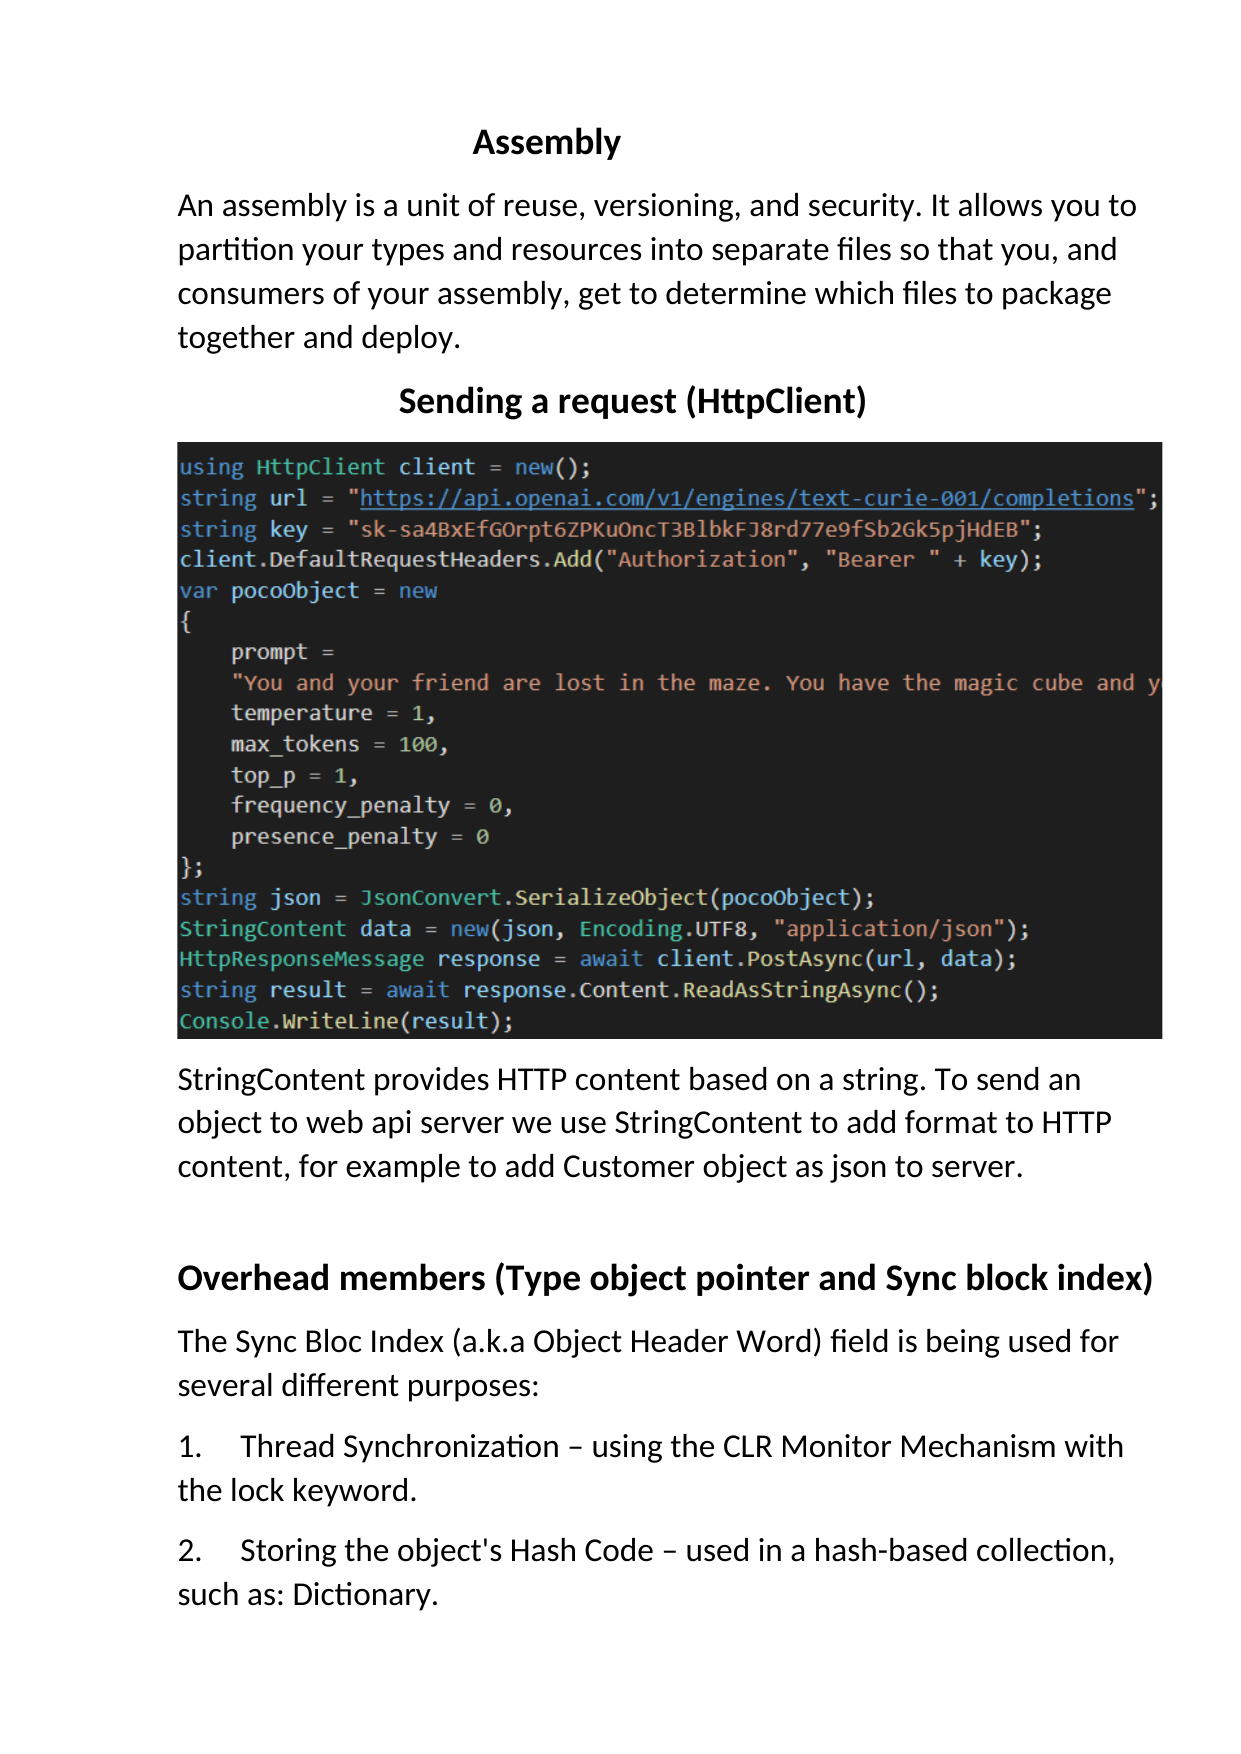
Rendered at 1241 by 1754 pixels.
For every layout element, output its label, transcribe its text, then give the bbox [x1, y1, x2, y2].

text The Sync Bloc Index (a.k.a Object Header Word) field is being used for several different purposes: [177, 1320, 1162, 1405]
text Overhead members (Type object pointer and Sync block index) [177, 1254, 1162, 1300]
text 1. Thread Synchronization – using the CLR Monitor Mechanism with the lock keyword. [177, 1425, 1162, 1509]
text An assembly is a unit of reuse, versioning, and security. It allows you to partition your types and resources into separate files so that you, and consumers of your assembly, get to determine which files to package together and deploy. [177, 184, 1162, 357]
text 2. Storing the object's Hash Code – used in a hash-based collection, such as: Dictionary. [177, 1529, 1162, 1614]
picture [177, 442, 1163, 1039]
text StringContent provides HTTP content based on a string. To send an object to web api server we use StringContent to add format to HTTP content, for example to add Customer object as json to server. [177, 1058, 1162, 1186]
text Sending a request (HttpClient) [325, 377, 1162, 423]
text Assembly [398, 118, 1162, 164]
